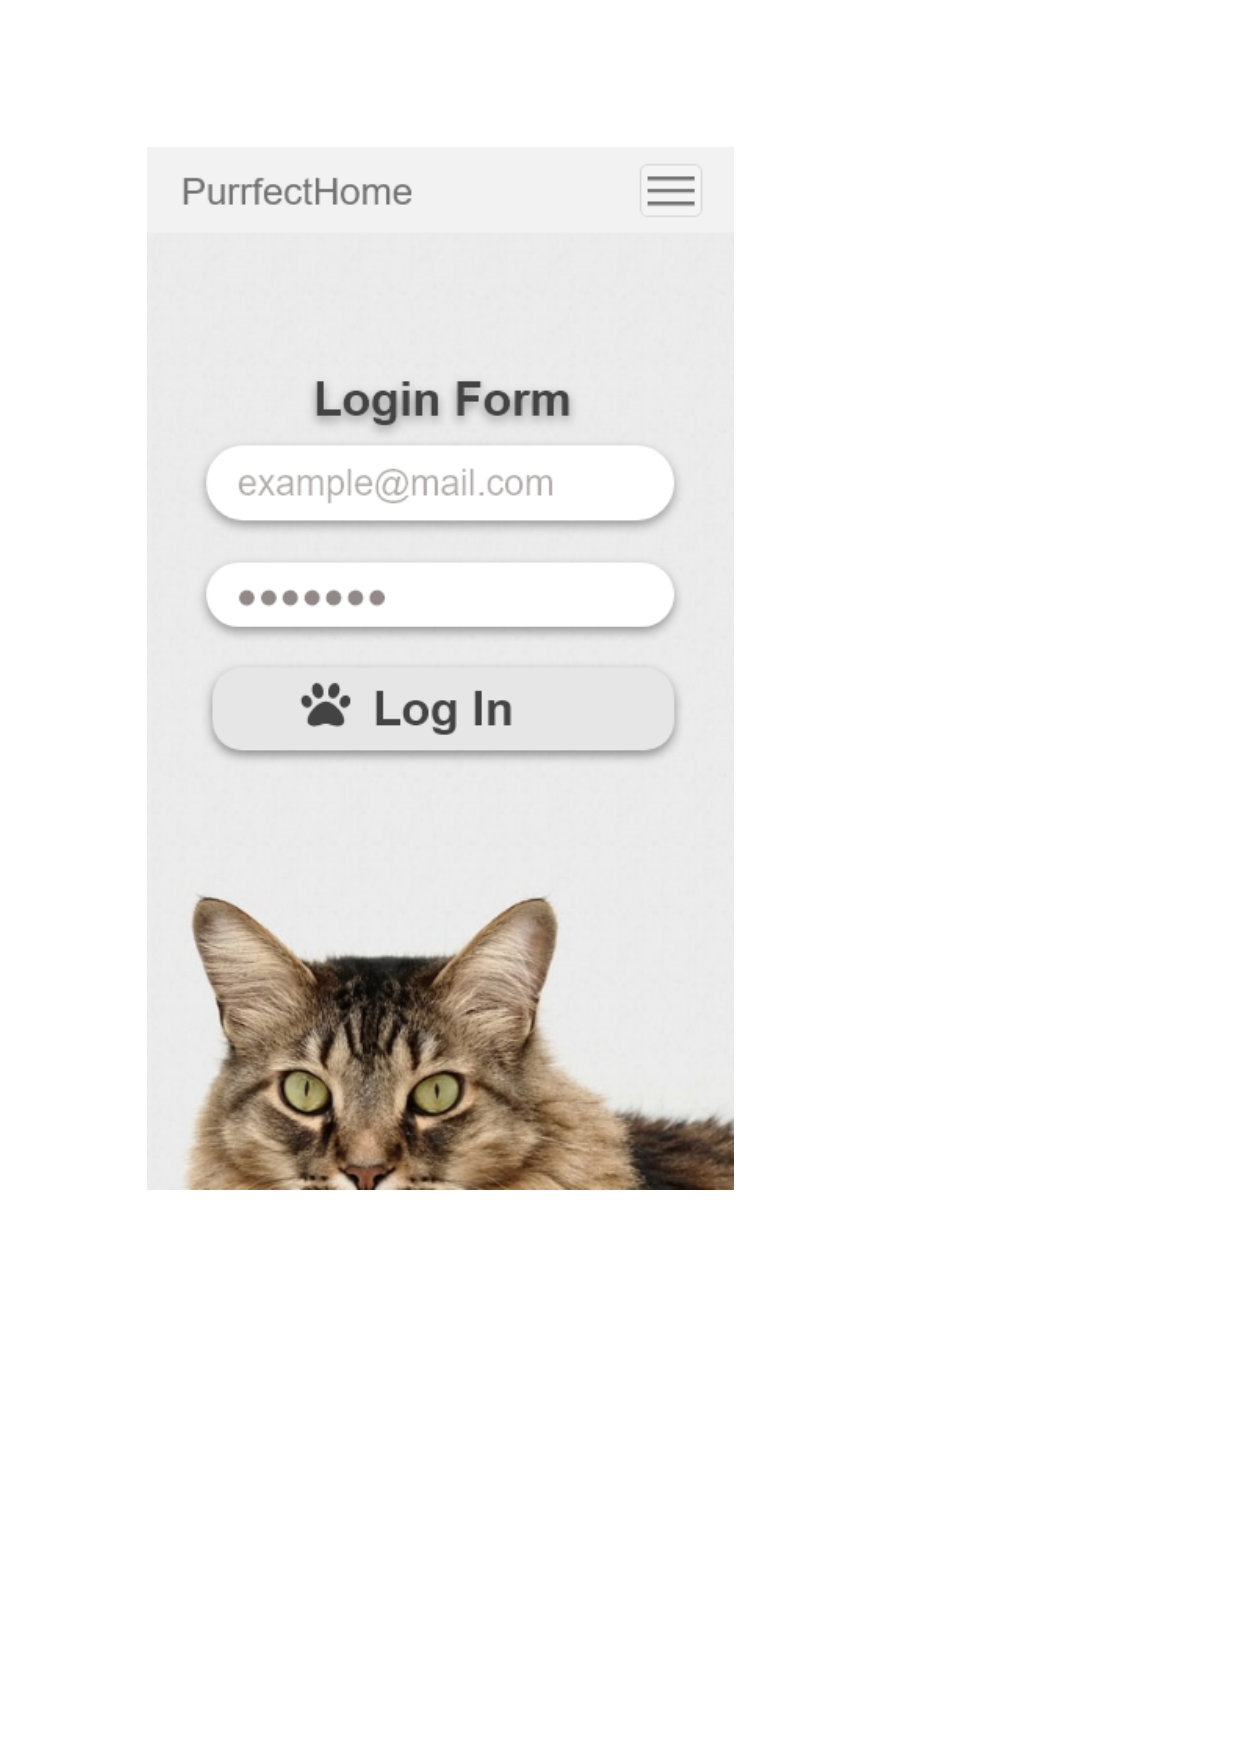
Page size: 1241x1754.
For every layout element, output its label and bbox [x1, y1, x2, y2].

picture [147, 147, 734, 1190]
